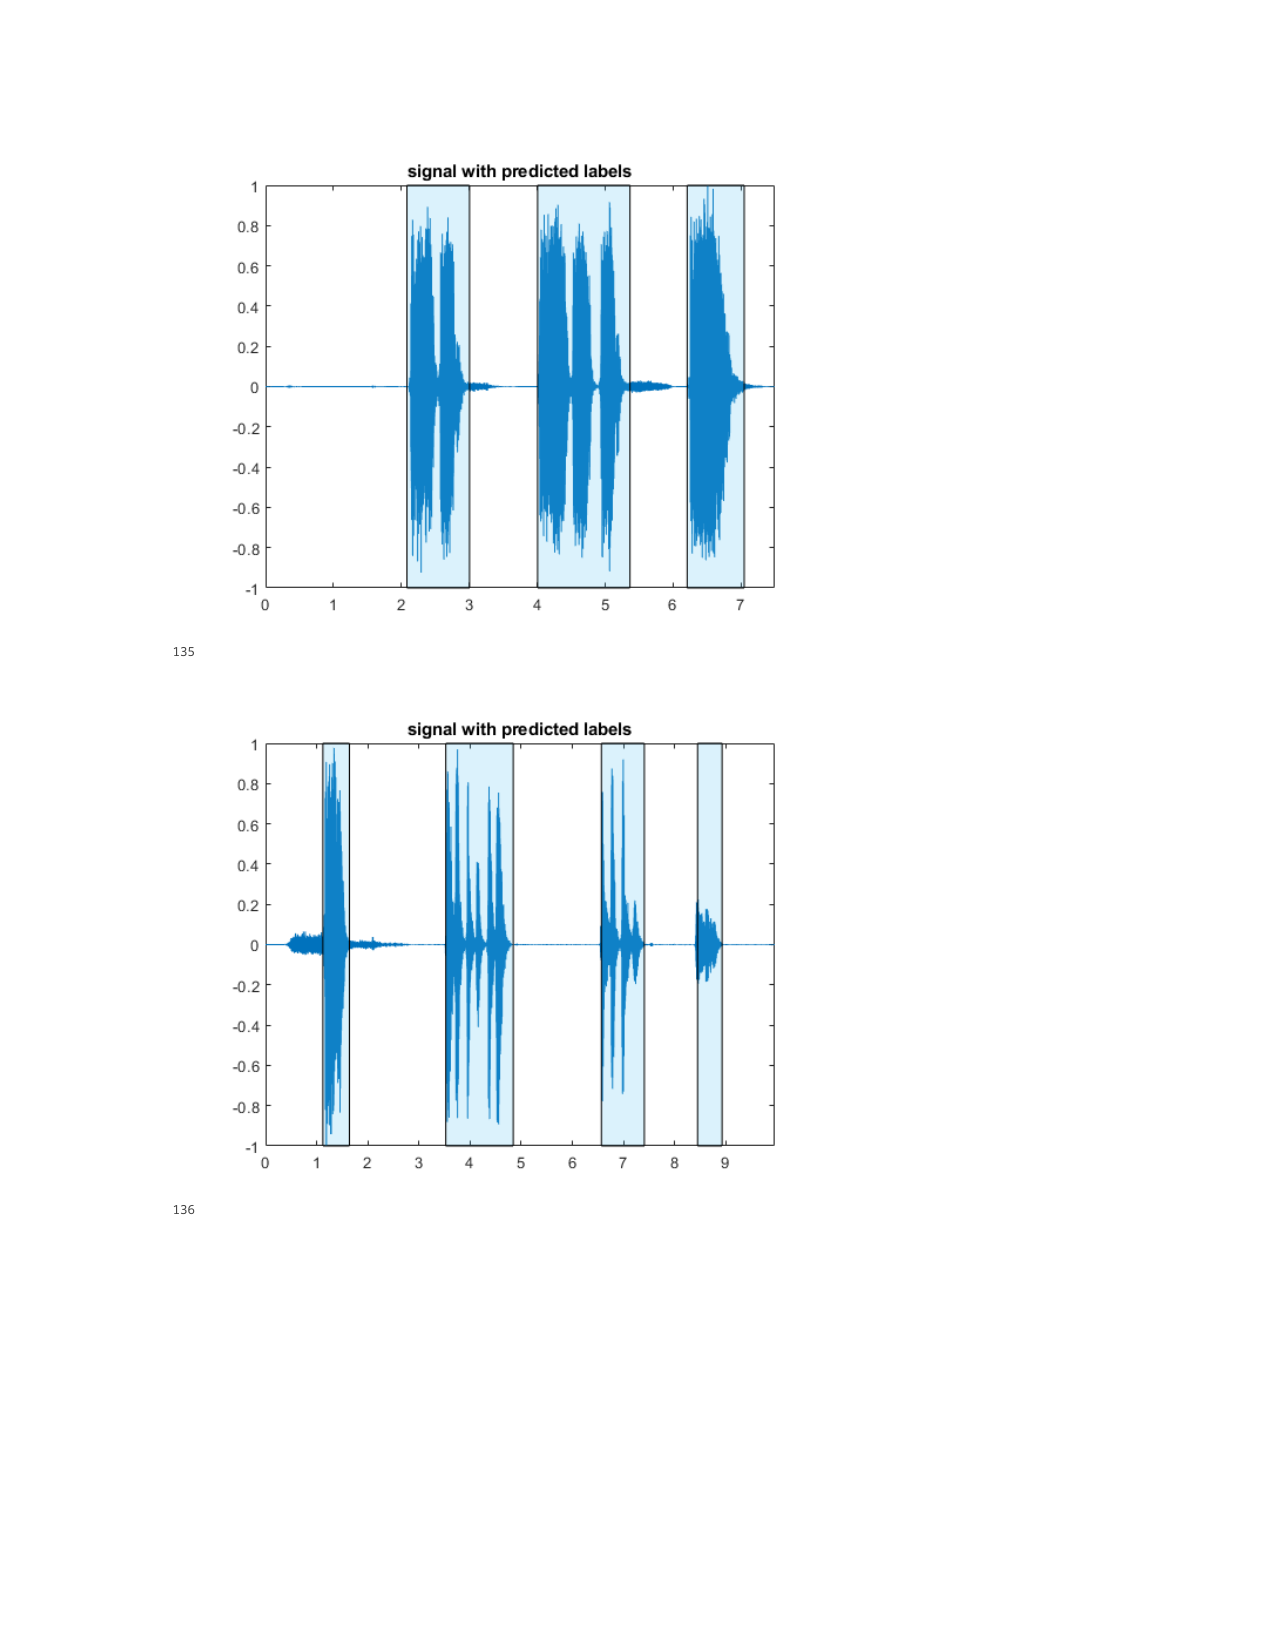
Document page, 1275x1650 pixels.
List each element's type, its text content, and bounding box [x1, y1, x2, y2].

picture [180, 707, 837, 1200]
picture [180, 150, 837, 642]
text 136 [150, 1201, 1125, 1218]
text 135 [150, 643, 1125, 661]
